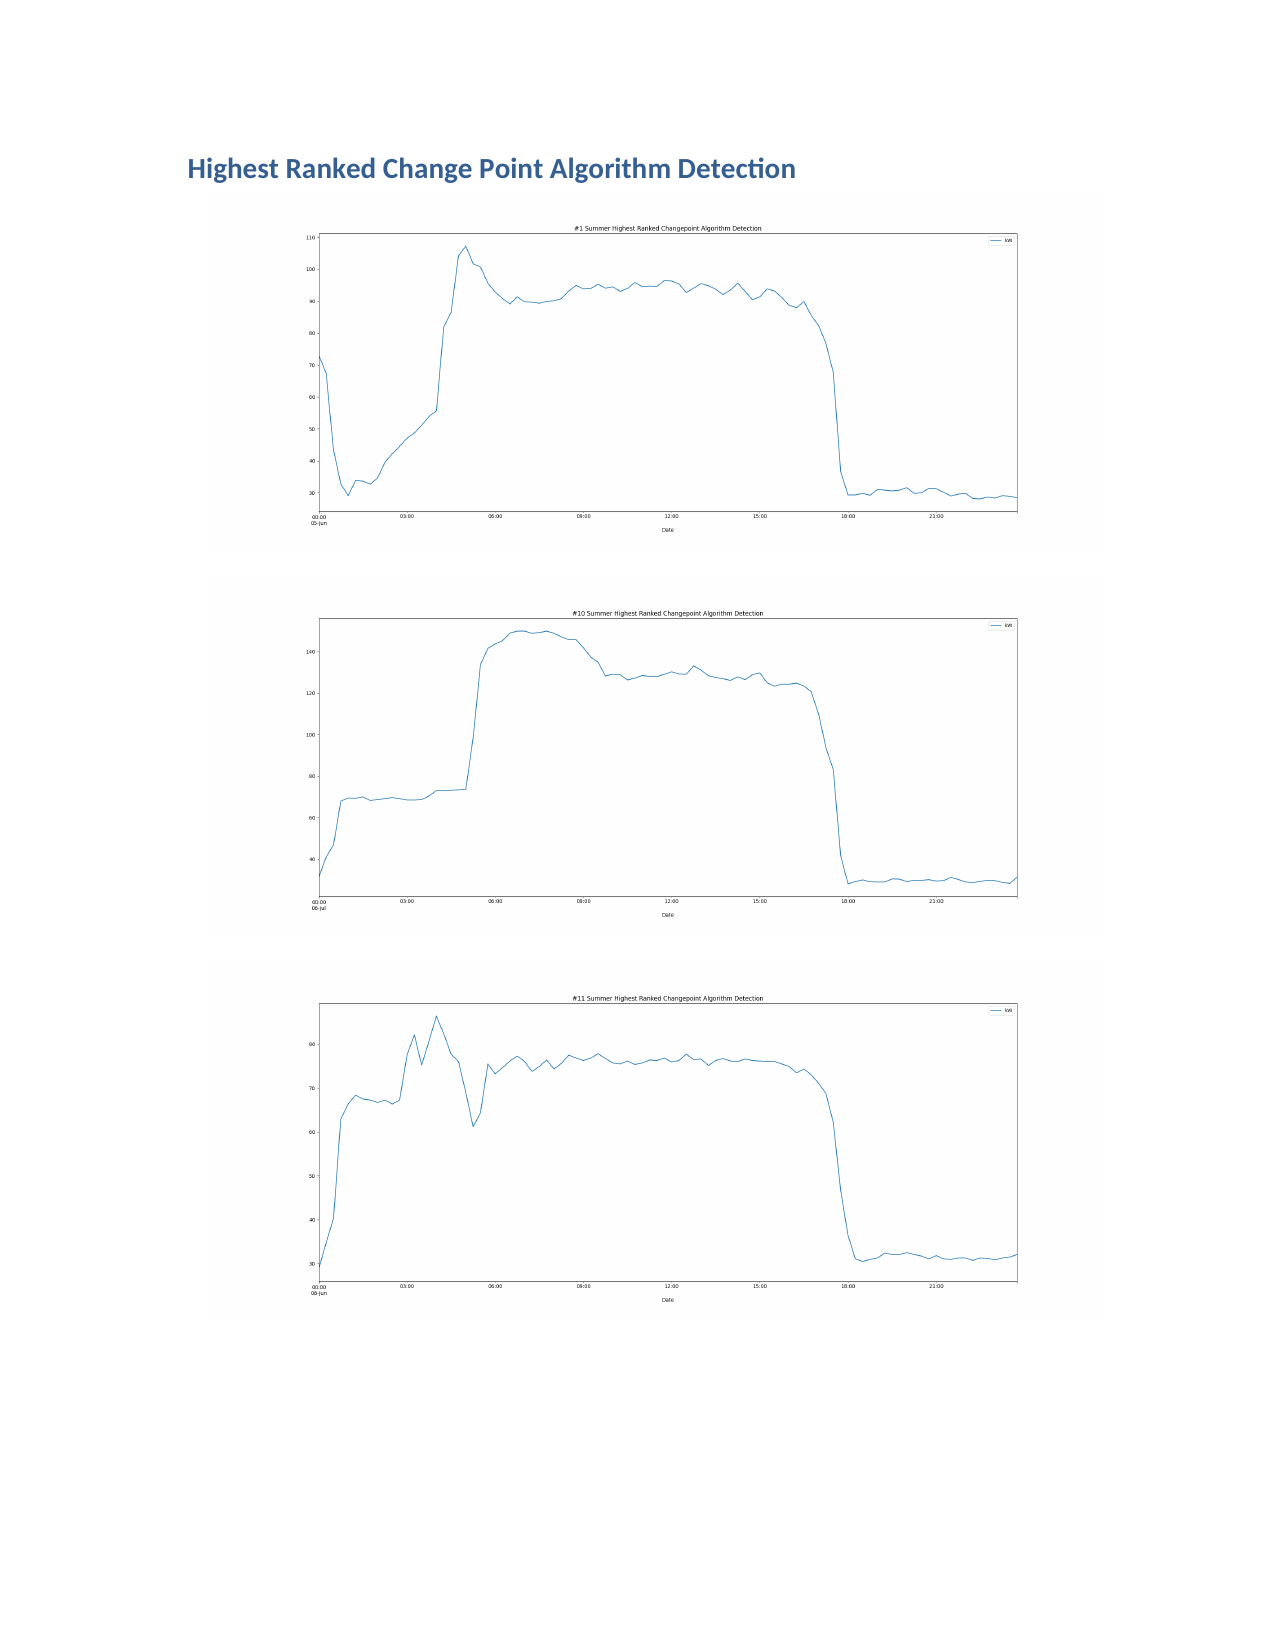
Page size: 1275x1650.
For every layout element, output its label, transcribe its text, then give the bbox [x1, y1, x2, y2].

picture [206, 960, 1107, 1321]
subtitle Highest Ranked Change Point Algorithm Detection [187, 150, 1087, 186]
picture [206, 191, 1107, 551]
picture [206, 575, 1107, 936]
